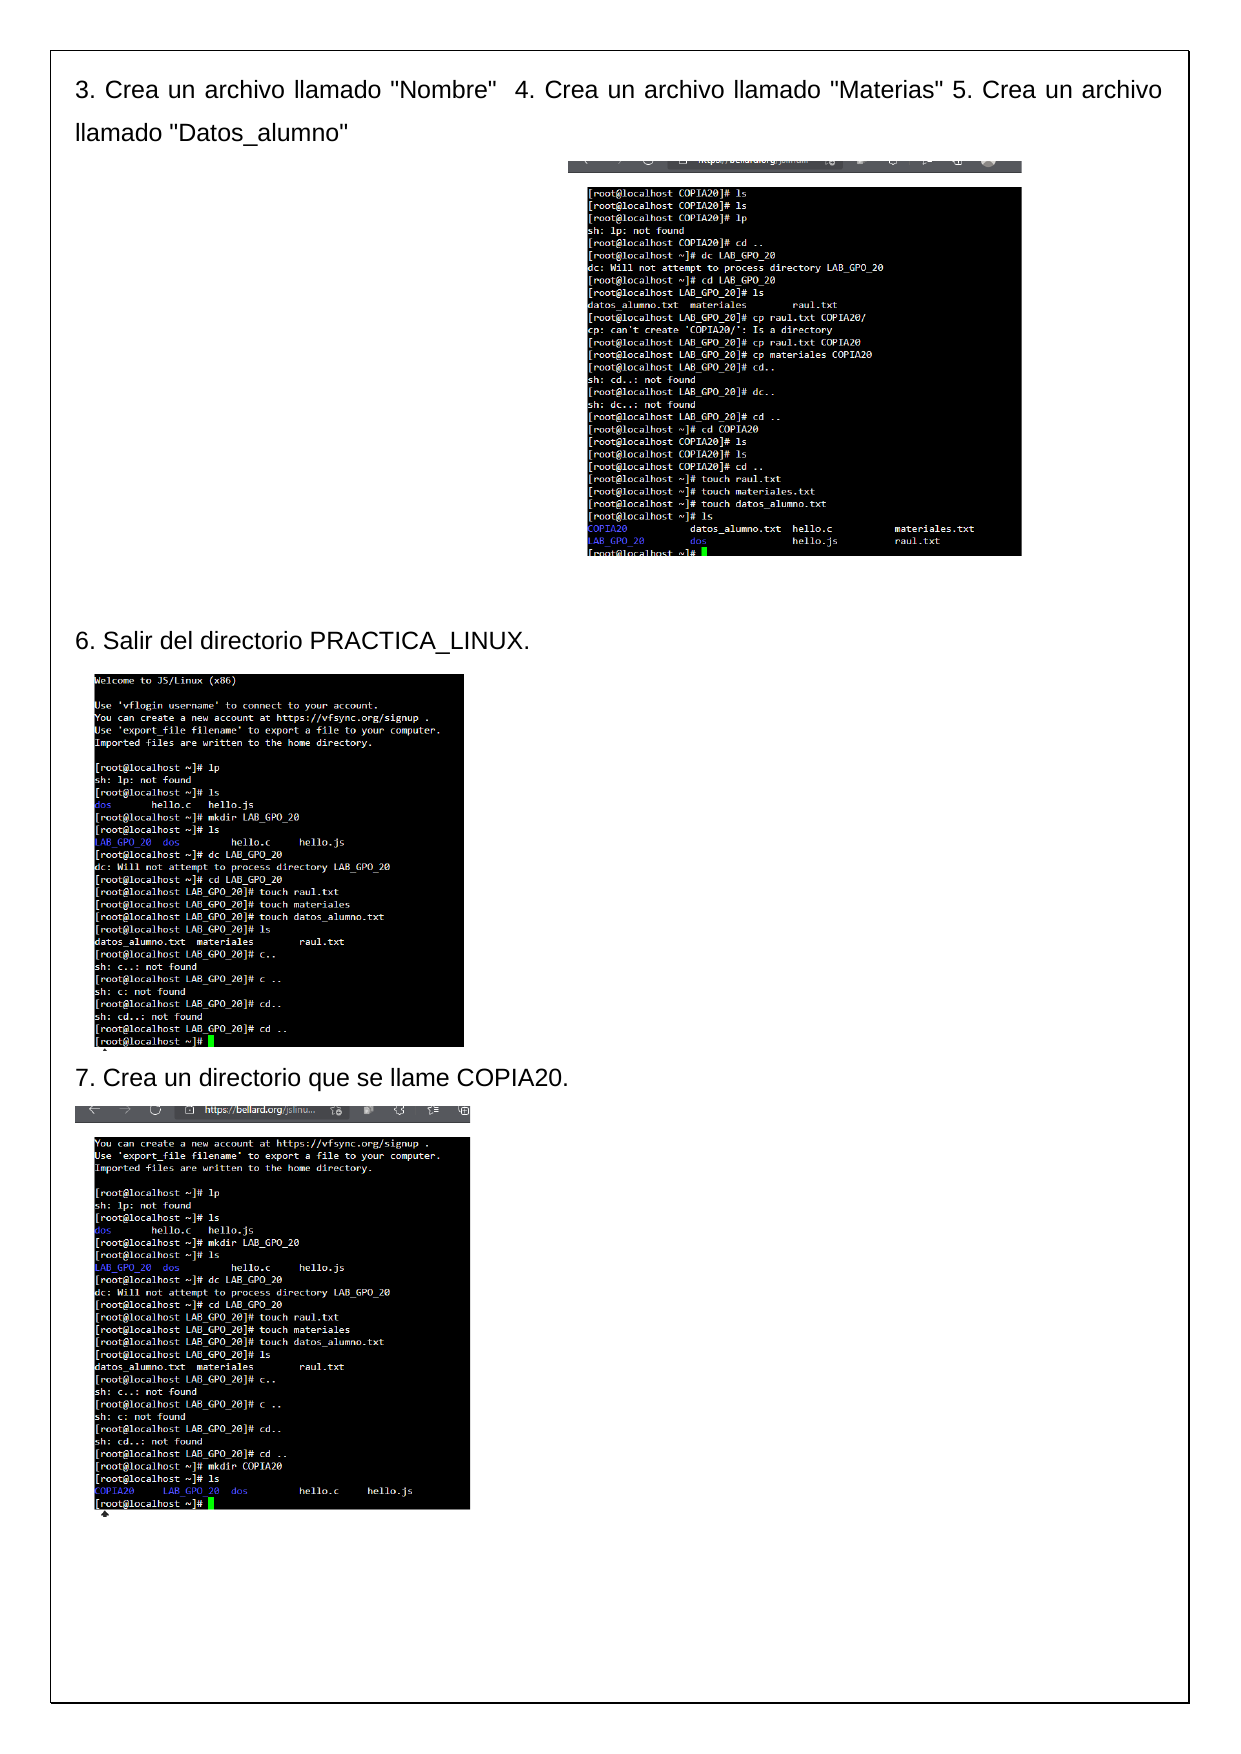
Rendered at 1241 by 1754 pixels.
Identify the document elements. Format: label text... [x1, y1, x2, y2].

picture [75, 1106, 471, 1517]
text 7. Crea un directorio que se llame COPIA20. [75, 1063, 1164, 1092]
picture [568, 161, 1022, 556]
text 6. Salir del directorio PRACTICA_LINUX. [75, 626, 1164, 654]
picture [75, 668, 464, 1051]
text 3. Crea un archivo llamado "Nombre" 4. Crea un archivo llamado "Materias" 5. Crea un archivo llamado "Datos_alumno" [75, 75, 1164, 147]
